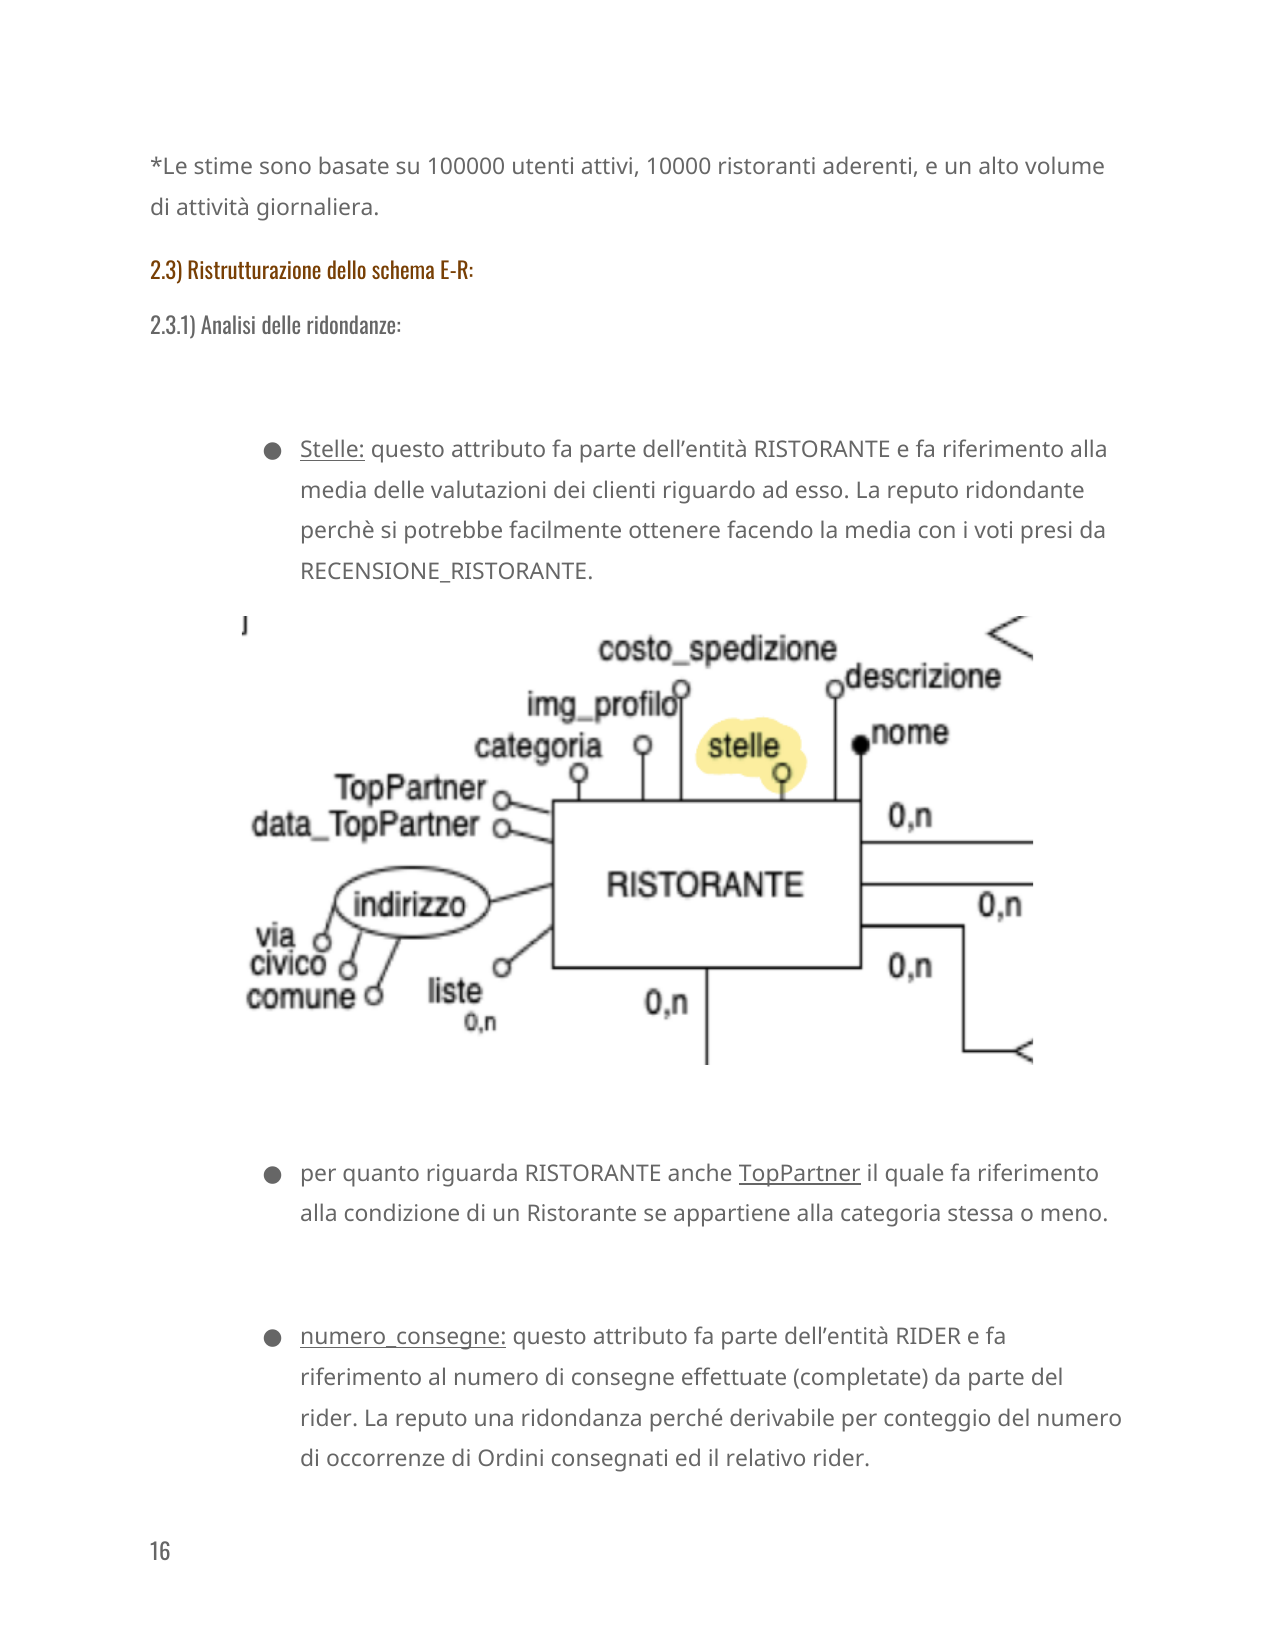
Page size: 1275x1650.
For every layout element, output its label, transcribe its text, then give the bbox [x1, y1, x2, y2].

list numero_consegne: questo attributo fa parte dell’entità RIDER e fa riferimento al numero di consegne effettuate (completate) da parte del rider. La reputo una ridondanza perché derivabile per conteggio del numero di occorrenze di Ordini consegnati ed il relativo rider. [262, 1320, 1125, 1473]
picture [241, 616, 1034, 1065]
text *Le stime sono basate su 100000 utenti attivi, 10000 ristoranti aderenti, e un alto volume di attività giornaliera. [150, 150, 1125, 222]
subtitle 2.3.1) Analisi delle ridondanze: [150, 307, 1125, 341]
list Stelle: questo attributo fa parte dell’entità RISTORANTE e fa riferimento alla media delle valutazioni dei clienti riguardo ad esso. La reputo ridondante perchè si potrebbe facilmente ottenere facendo la media con i voti presi da RECENSIONE_RISTORANTE. [262, 433, 1125, 586]
subtitle 2.3) Ristrutturazione dello schema E-R: [150, 252, 1125, 286]
list per quanto riguarda RISTORANTE anche TopPartner il quale fa riferimento alla condizione di un Ristorante se appartiene alla categoria stessa o meno. [262, 1157, 1125, 1228]
